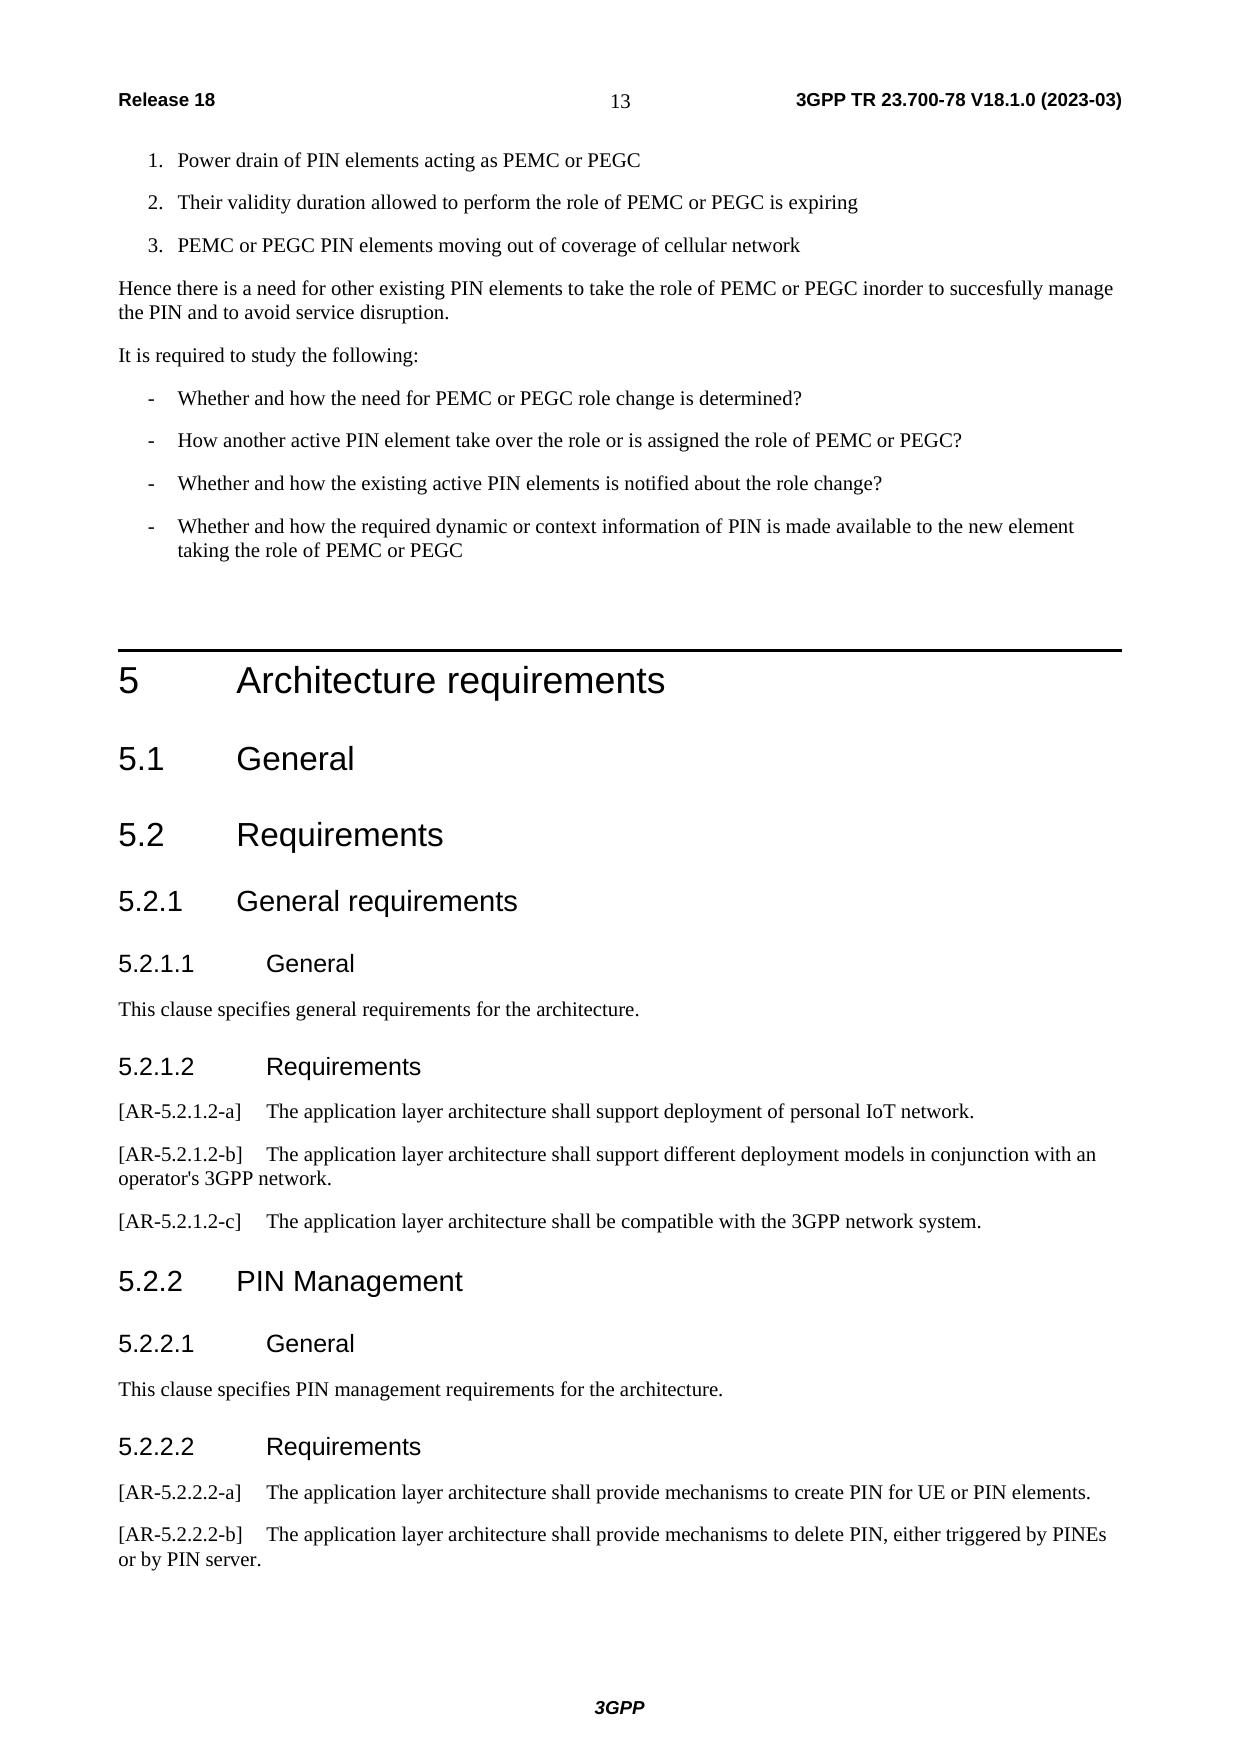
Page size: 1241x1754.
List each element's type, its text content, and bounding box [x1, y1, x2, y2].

subtitle 5.2.1.1 General [118, 949, 1122, 978]
subtitle 5.2.1 General requirements [118, 884, 1122, 918]
subtitle 5.2 Requirements [118, 815, 1122, 853]
text [AR-5.2.2.2-a] The application layer architecture shall provide mechanisms to create PIN for UE or PIN elements. [118, 1479, 1122, 1504]
text - Whether and how the existing active PIN elements is notified about the role change? [148, 471, 1122, 495]
text This clause specifies general requirements for the architecture. [118, 997, 1122, 1021]
text Hence there is a need for other existing PIN elements to take the role of PEMC or PEGC inorder to succesfully manage the PIN and to avoid service disruption. [118, 276, 1122, 324]
subtitle 5.1 General [118, 739, 1122, 777]
text - How another active PIN element take over the role or is assigned the role of PEMC or PEGC? [148, 428, 1122, 452]
subtitle 5 Architecture requirements [118, 652, 1122, 701]
text 2. Their validity duration allowed to perform the role of PEMC or PEGC is expiring [148, 190, 1122, 214]
text - Whether and how the need for PEMC or PEGC role change is determined? [148, 386, 1122, 410]
subtitle 5.2.2 PIN Management [118, 1264, 1122, 1298]
text 3. PEMC or PEGC PIN elements moving out of coverage of cellular network [148, 233, 1122, 257]
subtitle 5.2.2.2 Requirements [118, 1432, 1122, 1461]
text [AR-5.2.1.2-a] The application layer architecture shall support deployment of personal IoT network. [118, 1099, 1122, 1123]
text This clause specifies PIN management requirements for the architecture. [118, 1377, 1122, 1401]
subtitle 5.2.2.1 General [118, 1329, 1122, 1358]
text 1. Power drain of PIN elements acting as PEMC or PEGC [148, 147, 1122, 172]
text [AR-5.2.2.2-b] The application layer architecture shall provide mechanisms to delete PIN, either triggered by PINEs or by PIN server. [118, 1522, 1122, 1571]
text [AR-5.2.1.2-c] The application layer architecture shall be compatible with the 3GPP network system. [118, 1209, 1122, 1233]
subtitle 5.2.1.2 Requirements [118, 1052, 1122, 1081]
text [AR-5.2.1.2-b] The application layer architecture shall support different deployment models in conjunction with an operator's 3GPP network. [118, 1142, 1122, 1190]
text It is required to study the following: [118, 343, 1122, 367]
text - Whether and how the required dynamic or context information of PIN is made available to the new element taking the role of PEMC or PEGC [148, 514, 1122, 562]
